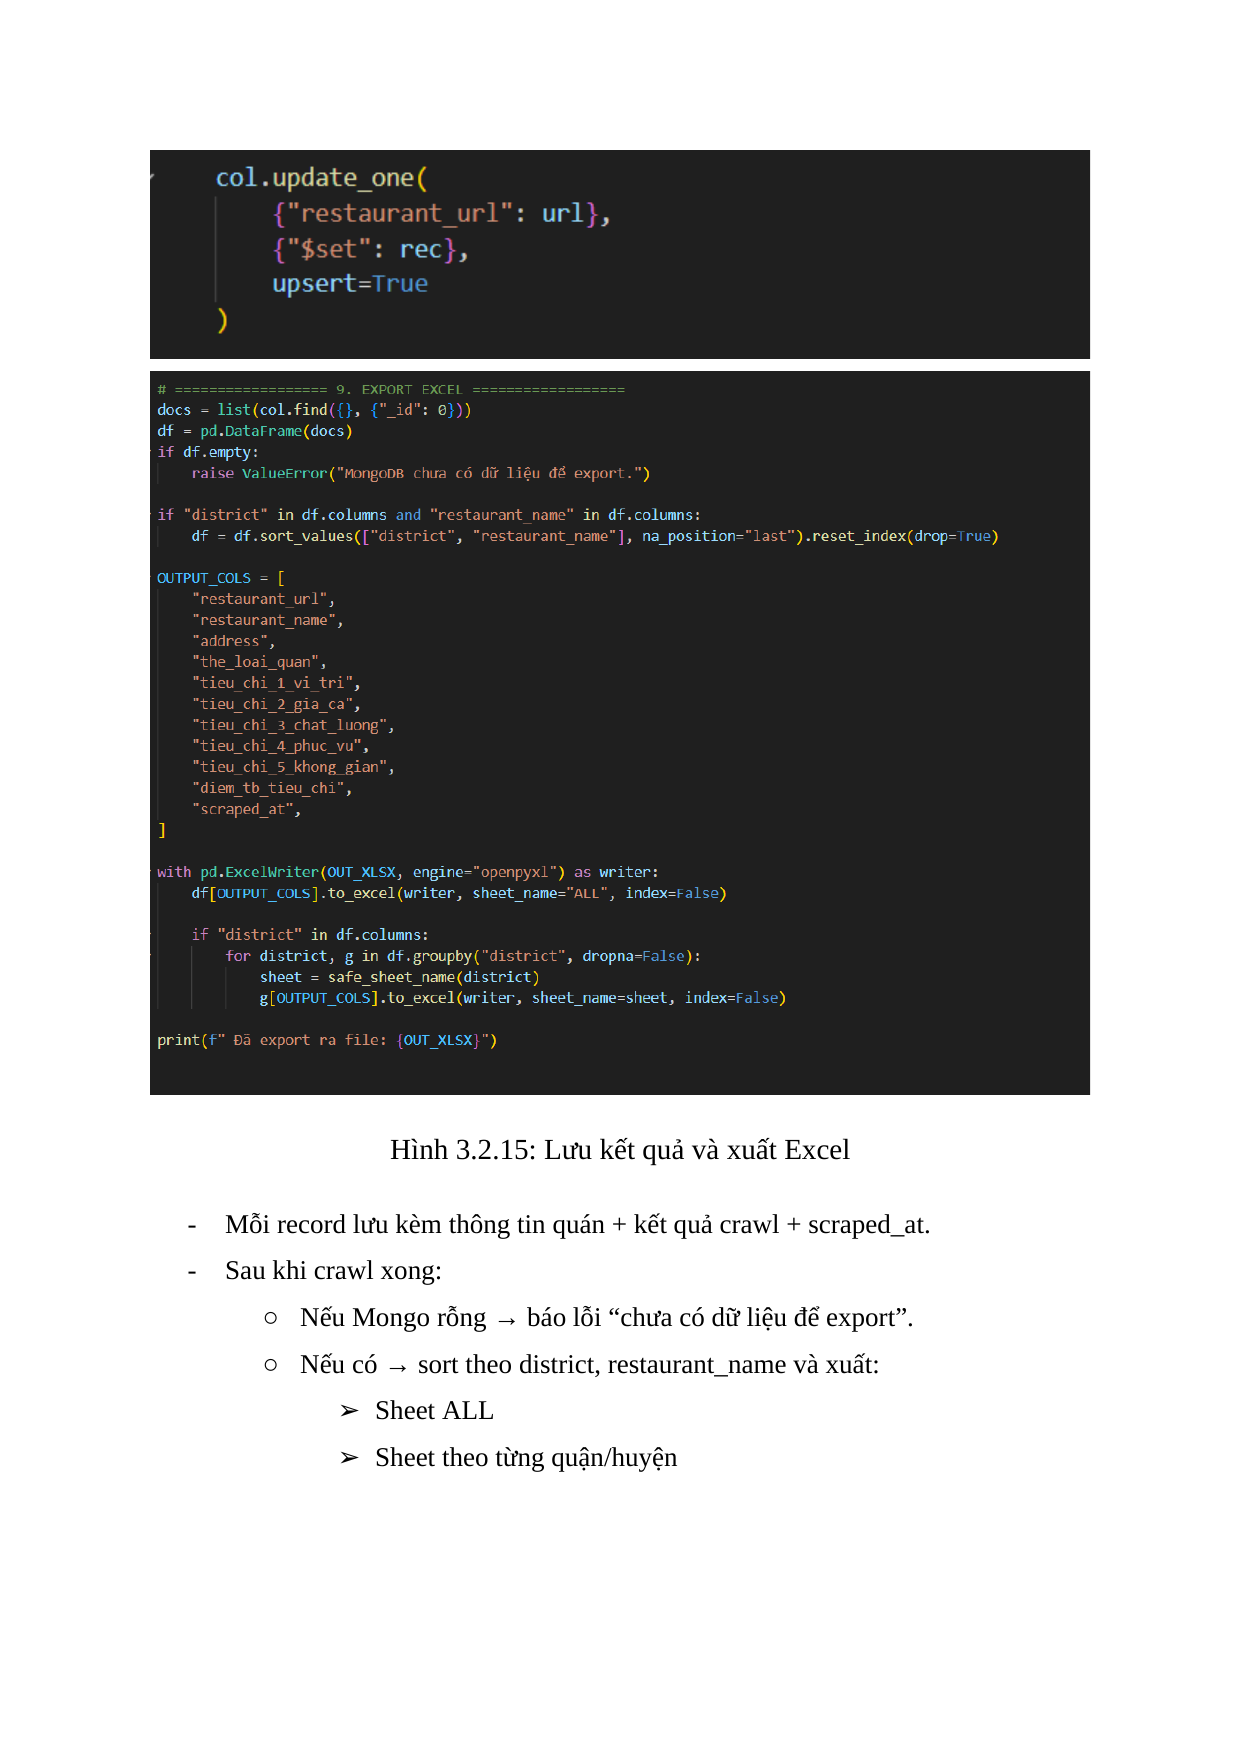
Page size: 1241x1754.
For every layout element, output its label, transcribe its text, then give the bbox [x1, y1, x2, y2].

picture [150, 371, 1091, 1095]
list Sheet ALL [337, 1394, 1090, 1426]
list Sheet theo từng quận/huyện [337, 1441, 1090, 1472]
text Hình 3.2.15: Lưu kết quả và xuất Excel [150, 1132, 1090, 1166]
list Sau khi crawl xong: [187, 1254, 1090, 1286]
list Nếu Mongo rỗng → báo lỗi “chưa có dữ liệu để export”. [262, 1301, 1090, 1332]
list Mỗi record lưu kèm thông tin quán + kết quả crawl + scraped_at. [187, 1208, 1090, 1239]
list Nếu có → sort theo district, restaurant_name và xuất: [262, 1348, 1090, 1379]
picture [150, 150, 1091, 359]
